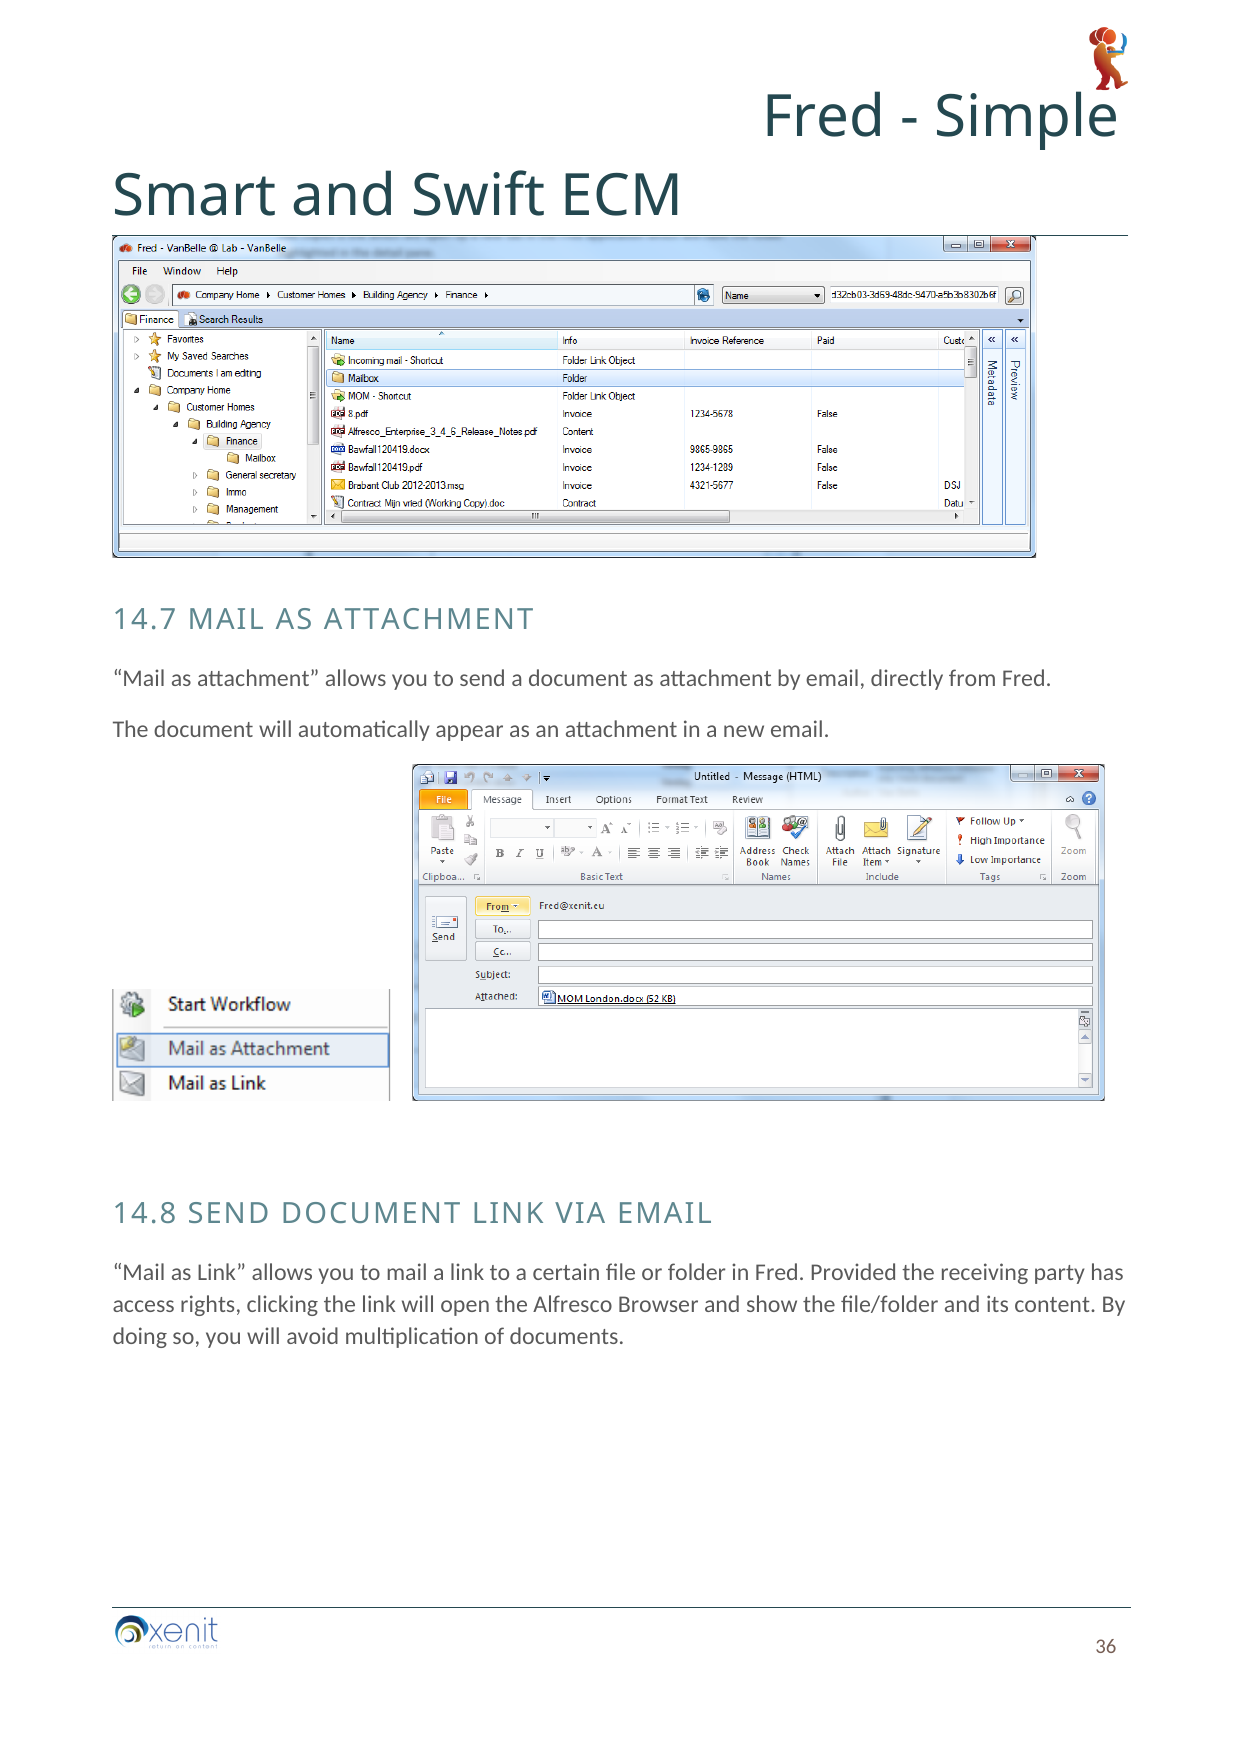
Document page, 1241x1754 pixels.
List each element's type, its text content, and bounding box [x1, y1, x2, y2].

picture [412, 764, 1105, 1101]
picture [112, 1610, 222, 1654]
picture [112, 236, 1037, 558]
text The document will automatically appear as an attachment in a new email. [112, 714, 1128, 743]
picture [112, 989, 391, 1101]
subtitle Mail as attachment [112, 598, 1128, 638]
text “Mail as attachment” allows you to send a document as attachment by email, directly from Fred. [112, 663, 1128, 692]
text “Mail as Link” allows you to mail a link to a certain file or folder in Fred. Provided the receiving party has access rights, clicking the link will open the Alfresco Browser and show the file/folder and its content. By doing so, you will avoid multiplication of documents. [112, 1257, 1128, 1350]
picture [1087, 25, 1130, 94]
subtitle Send document link via Email [112, 1192, 1128, 1232]
